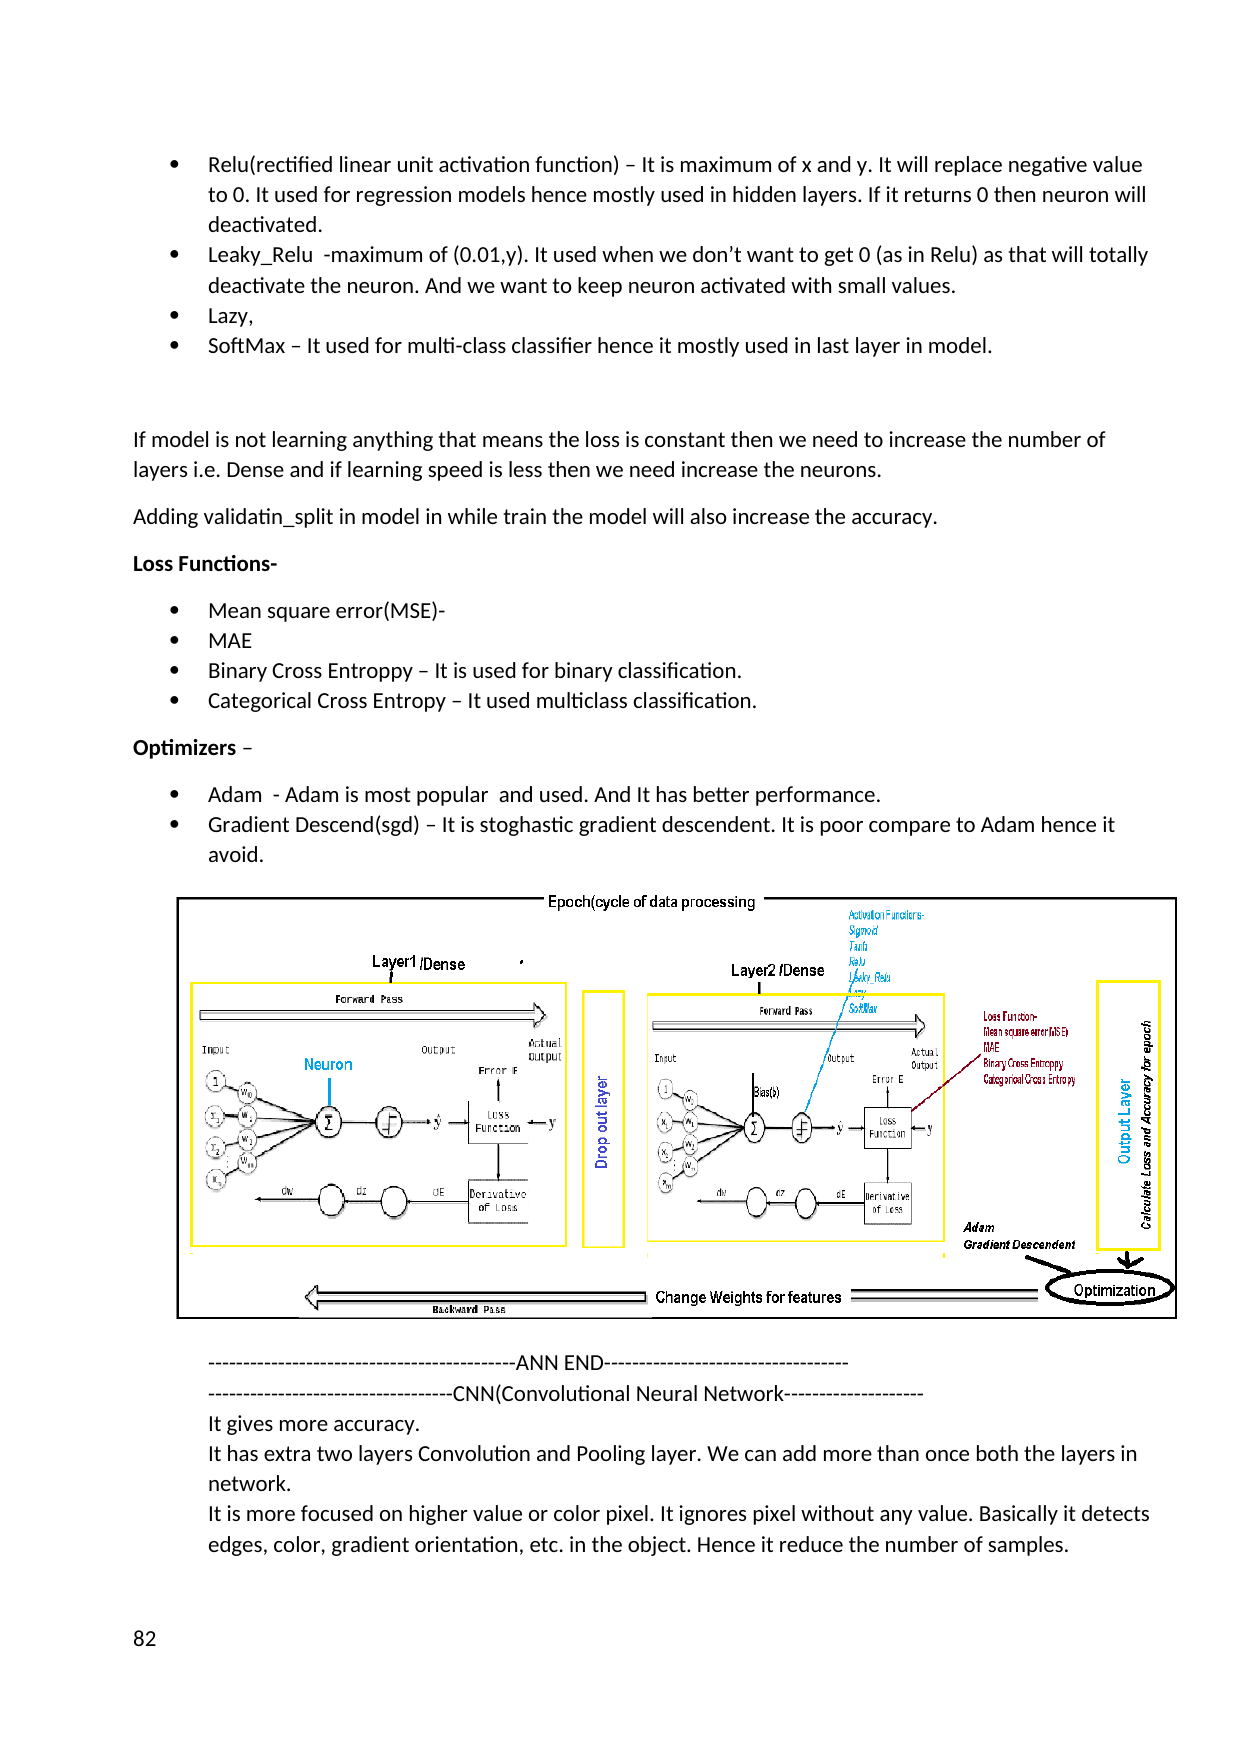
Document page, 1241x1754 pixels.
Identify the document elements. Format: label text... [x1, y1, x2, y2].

list MAE [170, 626, 1152, 654]
list Relu(rectified linear unit activation function) – It is maximum of x and y. It will replace negative value to 0. It used for regression models hence mostly used in hidden layers. If it returns 0 then neuron will deactivated. [170, 150, 1152, 238]
list It gives more accuracy. [208, 1409, 1152, 1437]
list It is more focused on higher value or color pixel. It ignores pixel without any value. Basically it detects edges, color, gradient orientation, etc. in the object. Hence it reduce the number of samples. [208, 1499, 1152, 1558]
text Loss Functions- [133, 549, 1152, 577]
list Leaky_Relu -maximum of (0.01,y). It used when we don’t want to get 0 (as in Relu) as that will totally deactivate the neuron. And we want to keep neuron activated with small values. [170, 241, 1152, 299]
text Optimizers – [133, 733, 1152, 761]
list Gradient Descend(sgd) – It is stoghastic gradient descendent. It is poor compare to Adam hence it avoid. [170, 810, 1152, 869]
list Mean square error(MSE)- [170, 596, 1152, 624]
list SoftMax – It used for multi-class classifier hence it mostly used in last layer in model. [170, 331, 1152, 359]
picture [170, 887, 1188, 1330]
list Binary Cross Entroppy – It is used for binary classification. [170, 656, 1152, 684]
list Categorical Cross Entropy – It used multiclass classification. [170, 686, 1152, 714]
text Adding validatin_split in model in while train the model will also increase the accuracy. [133, 502, 1152, 530]
text If model is not learning anything that means the loss is constant then we need to increase the number of layers i.e. Dense and if learning speed is less then we need increase the neurons. [133, 425, 1152, 483]
list Adam - Adam is most popular and used. And It has better performance. [170, 780, 1152, 808]
list -----------------------------------CNN(Convolutional Neural Network-------------------- [208, 1379, 1152, 1407]
list Lazy, [170, 301, 1152, 329]
list It has extra two layers Convolution and Pooling layer. We can add more than once both the layers in network. [208, 1439, 1152, 1497]
list --------------------------------------------ANN END----------------------------------- [208, 1348, 1152, 1377]
